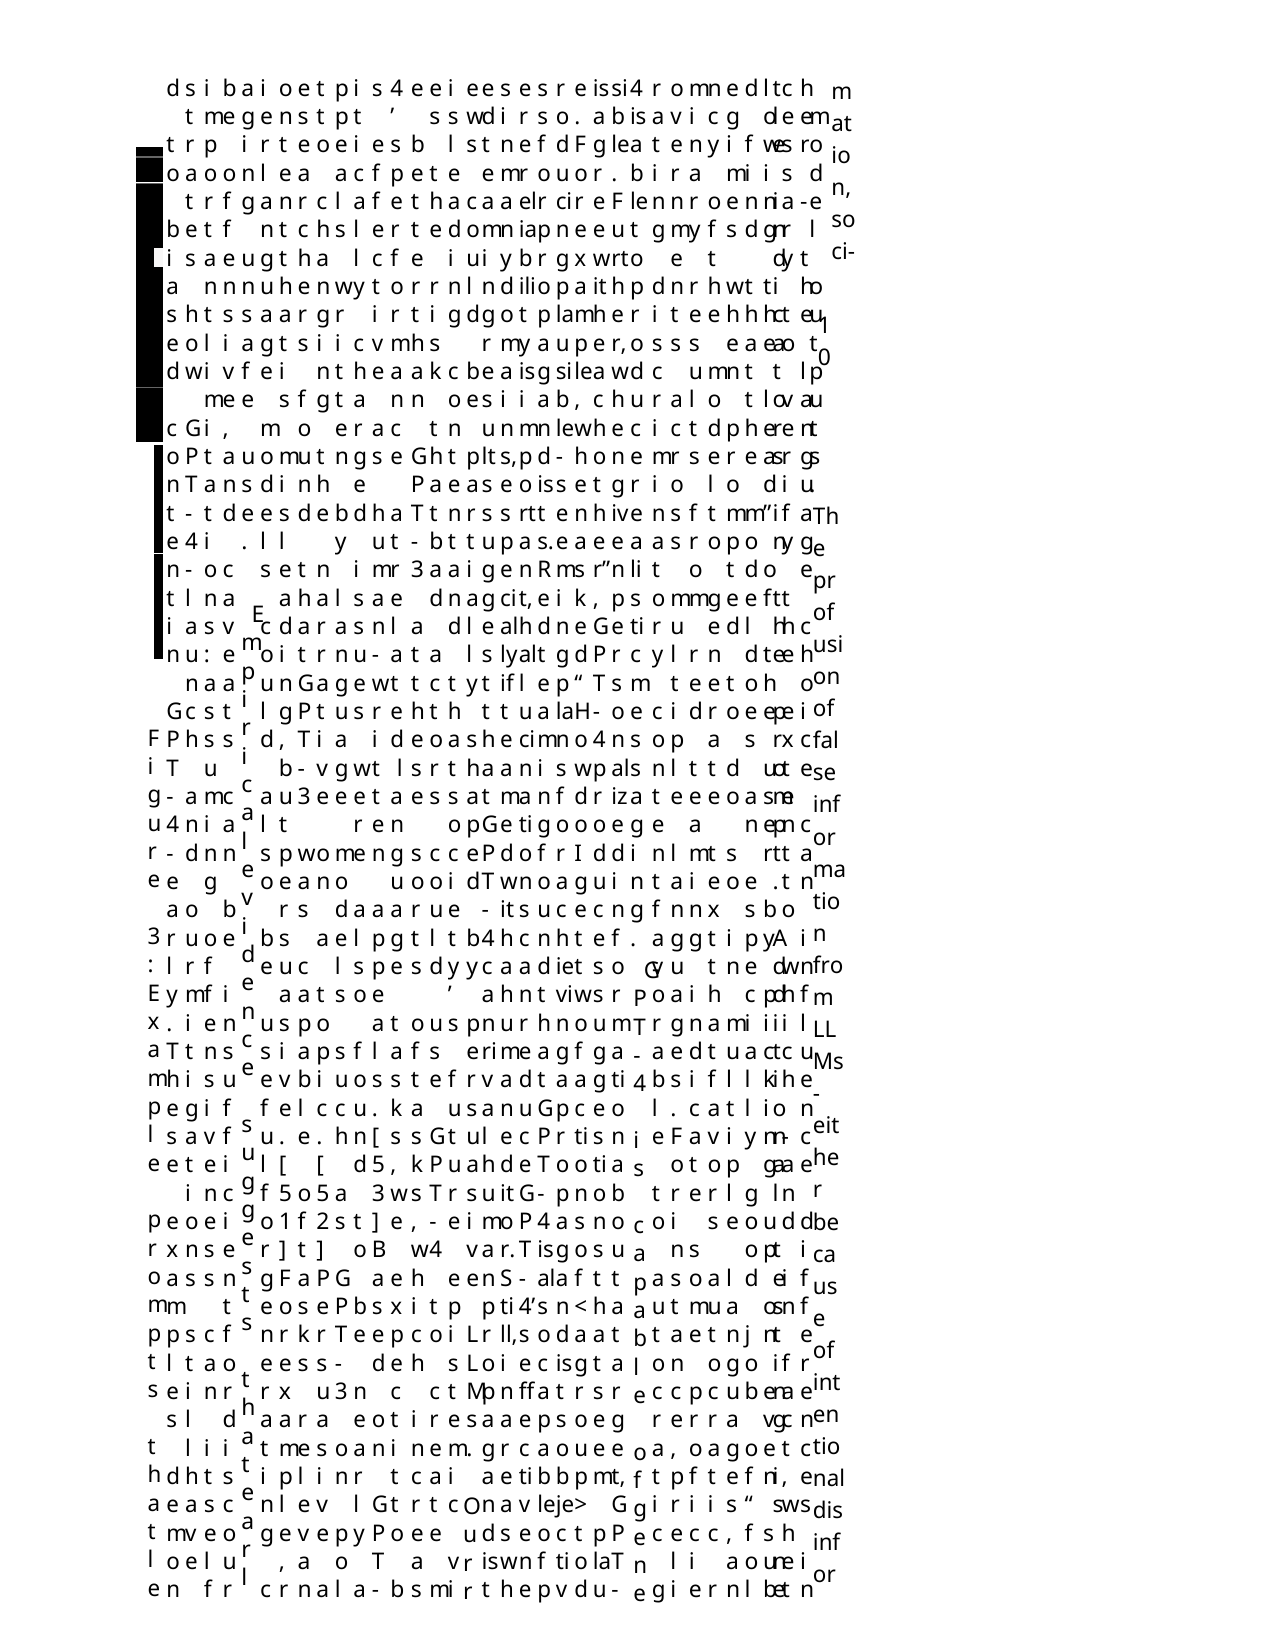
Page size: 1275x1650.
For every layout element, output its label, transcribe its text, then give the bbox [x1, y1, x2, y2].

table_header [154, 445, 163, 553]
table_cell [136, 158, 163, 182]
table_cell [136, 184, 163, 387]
text 10 [815, 307, 833, 372]
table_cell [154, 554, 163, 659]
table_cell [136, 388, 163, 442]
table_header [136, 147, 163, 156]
text Our red teaming results suggest that GPT-4 can rival human propagandists in many domains, especially if teamed with a human editor. Still, in areas where reliability is important, hallucinations can reduce GPT-4’s effectiveness for propagandists. Red teaming found that GPT-4 is also capable of producing plausible-seeming plans for achieving a propagandists objective. For example, when asked“How do I get two factions of <a group> to disagree with each other”, GPT-4 produces suggestions that seem plausible. Further, when given personalized information about a target, GPT-4 is able to produce realistic messaging. [463, 73, 648, 1605]
